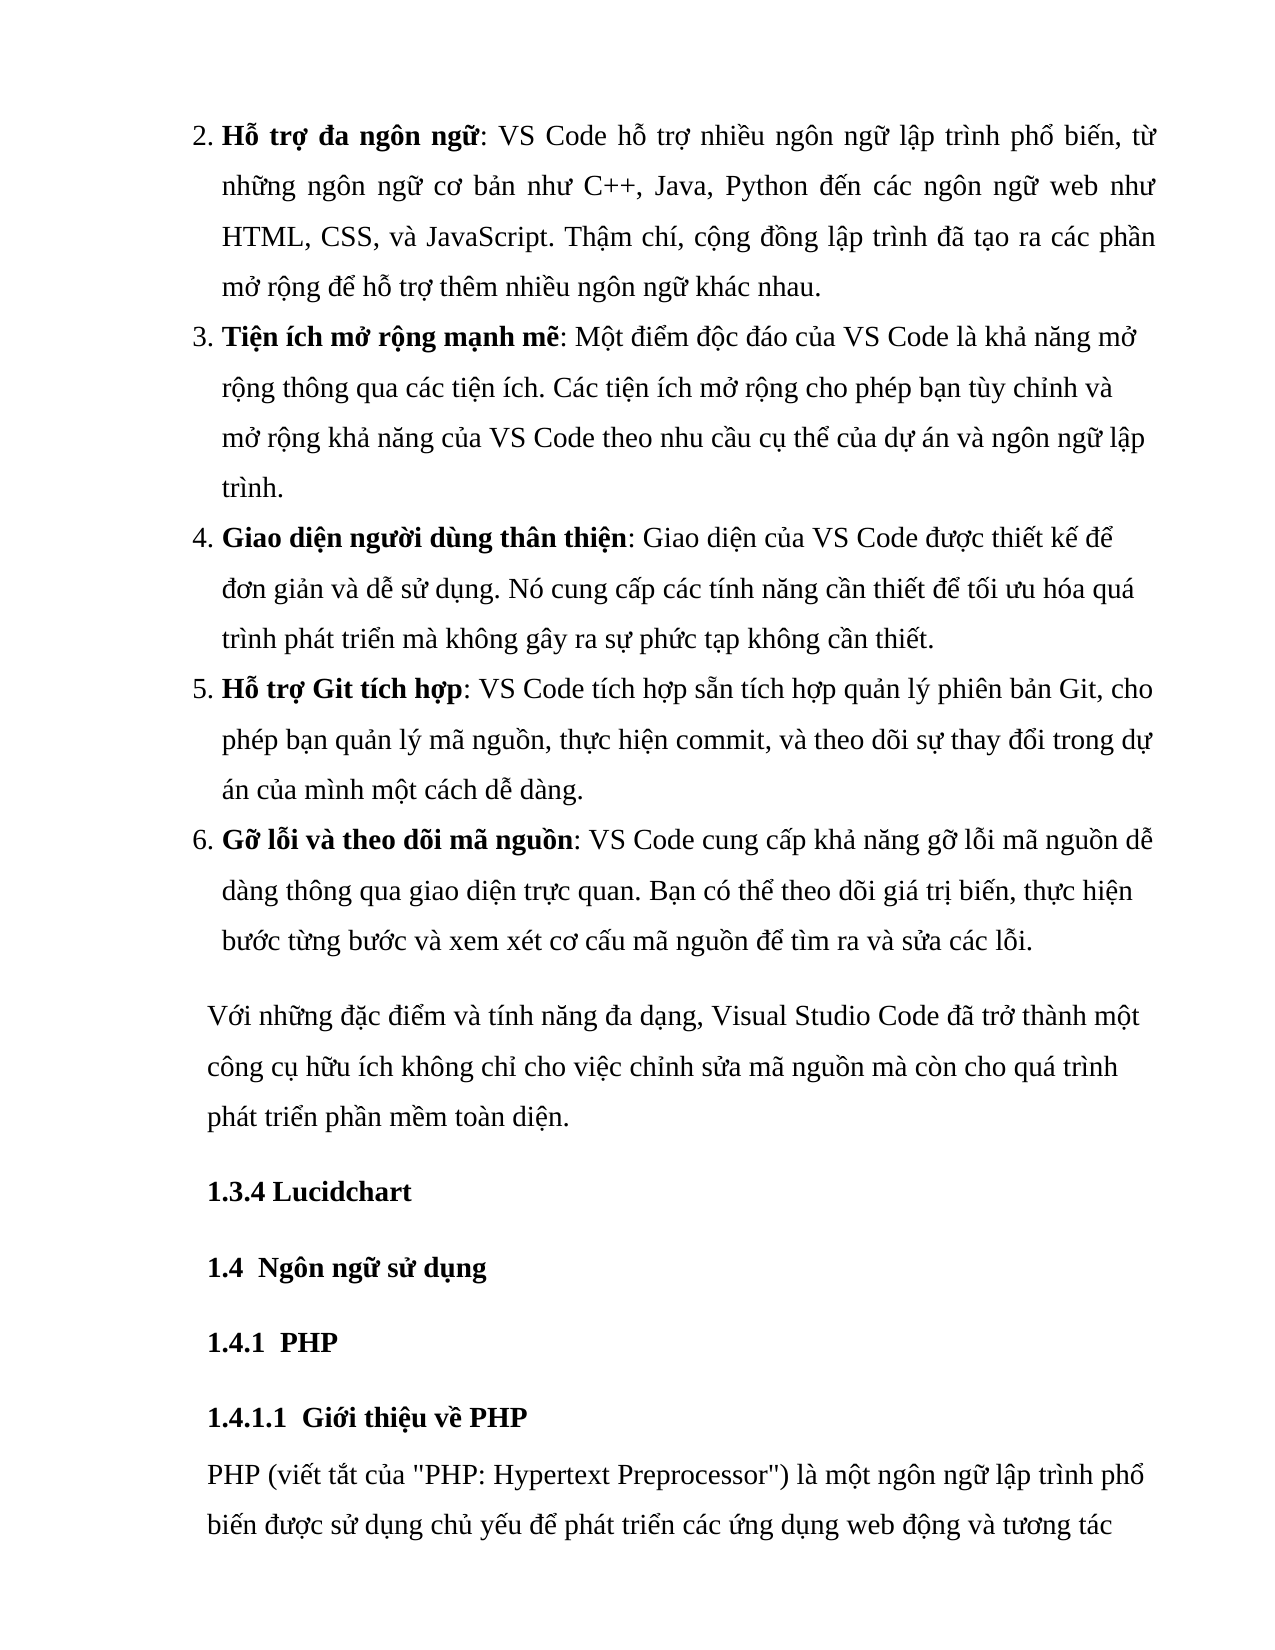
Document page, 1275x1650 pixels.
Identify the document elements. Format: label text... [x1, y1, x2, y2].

subtitle 1.3.4 Lucidchart [207, 1174, 1157, 1208]
list Gỡ lỗi và theo dõi mã nguồn: VS Code cung cấp khả năng gỡ lỗi mã nguồn dễ dàng thông qua giao diện trực quan. Bạn có thể theo dõi giá trị biến, thực hiện bước từng bước và xem xét cơ cấu mã nguồn để tìm ra và sửa các lỗi. [192, 822, 1157, 957]
list Hỗ trợ Git tích hợp: VS Code tích hợp sẵn tích hợp quản lý phiên bản Git, cho phép bạn quản lý mã nguồn, thực hiện commit, và theo dõi sự thay đổi trong dự án của mình một cách dễ dàng. [192, 672, 1157, 806]
text Với những đặc điểm và tính năng đa dạng, Visual Studio Code đã trở thành một công cụ hữu ích không chỉ cho việc chỉnh sửa mã nguồn mà còn cho quá trình phát triển phần mềm toàn diện. [207, 998, 1157, 1133]
list Hỗ trợ đa ngôn ngữ: VS Code hỗ trợ nhiều ngôn ngữ lập trình phổ biến, từ những ngôn ngữ cơ bản như C++, Java, Python đến các ngôn ngữ web như HTML, CSS, và JavaScript. Thậm chí, cộng đồng lập trình đã tạo ra các phần mở rộng để hỗ trợ thêm nhiều ngôn ngữ khác nhau. [192, 118, 1157, 303]
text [207, 1457, 1157, 1541]
subtitle 1.4.1.1 Giới thiệu về PHP [207, 1400, 1157, 1434]
subtitle 1.4 Ngôn ngữ sử dụng [207, 1250, 1157, 1283]
list Tiện ích mở rộng mạnh mẽ: Một điểm độc đáo của VS Code là khả năng mở rộng thông qua các tiện ích. Các tiện ích mở rộng cho phép bạn tùy chỉnh và mở rộng khả năng của VS Code theo nhu cầu cụ thể của dự án và ngôn ngữ lập trình. [192, 319, 1157, 504]
list Giao diện người dùng thân thiện: Giao diện của VS Code được thiết kế để đơn giản và dễ sử dụng. Nó cung cấp các tính năng cần thiết để tối ưu hóa quá trình phát triển mà không gây ra sự phức tạp không cần thiết. [192, 521, 1157, 655]
subtitle 1.4.1 PHP [207, 1325, 1157, 1358]
